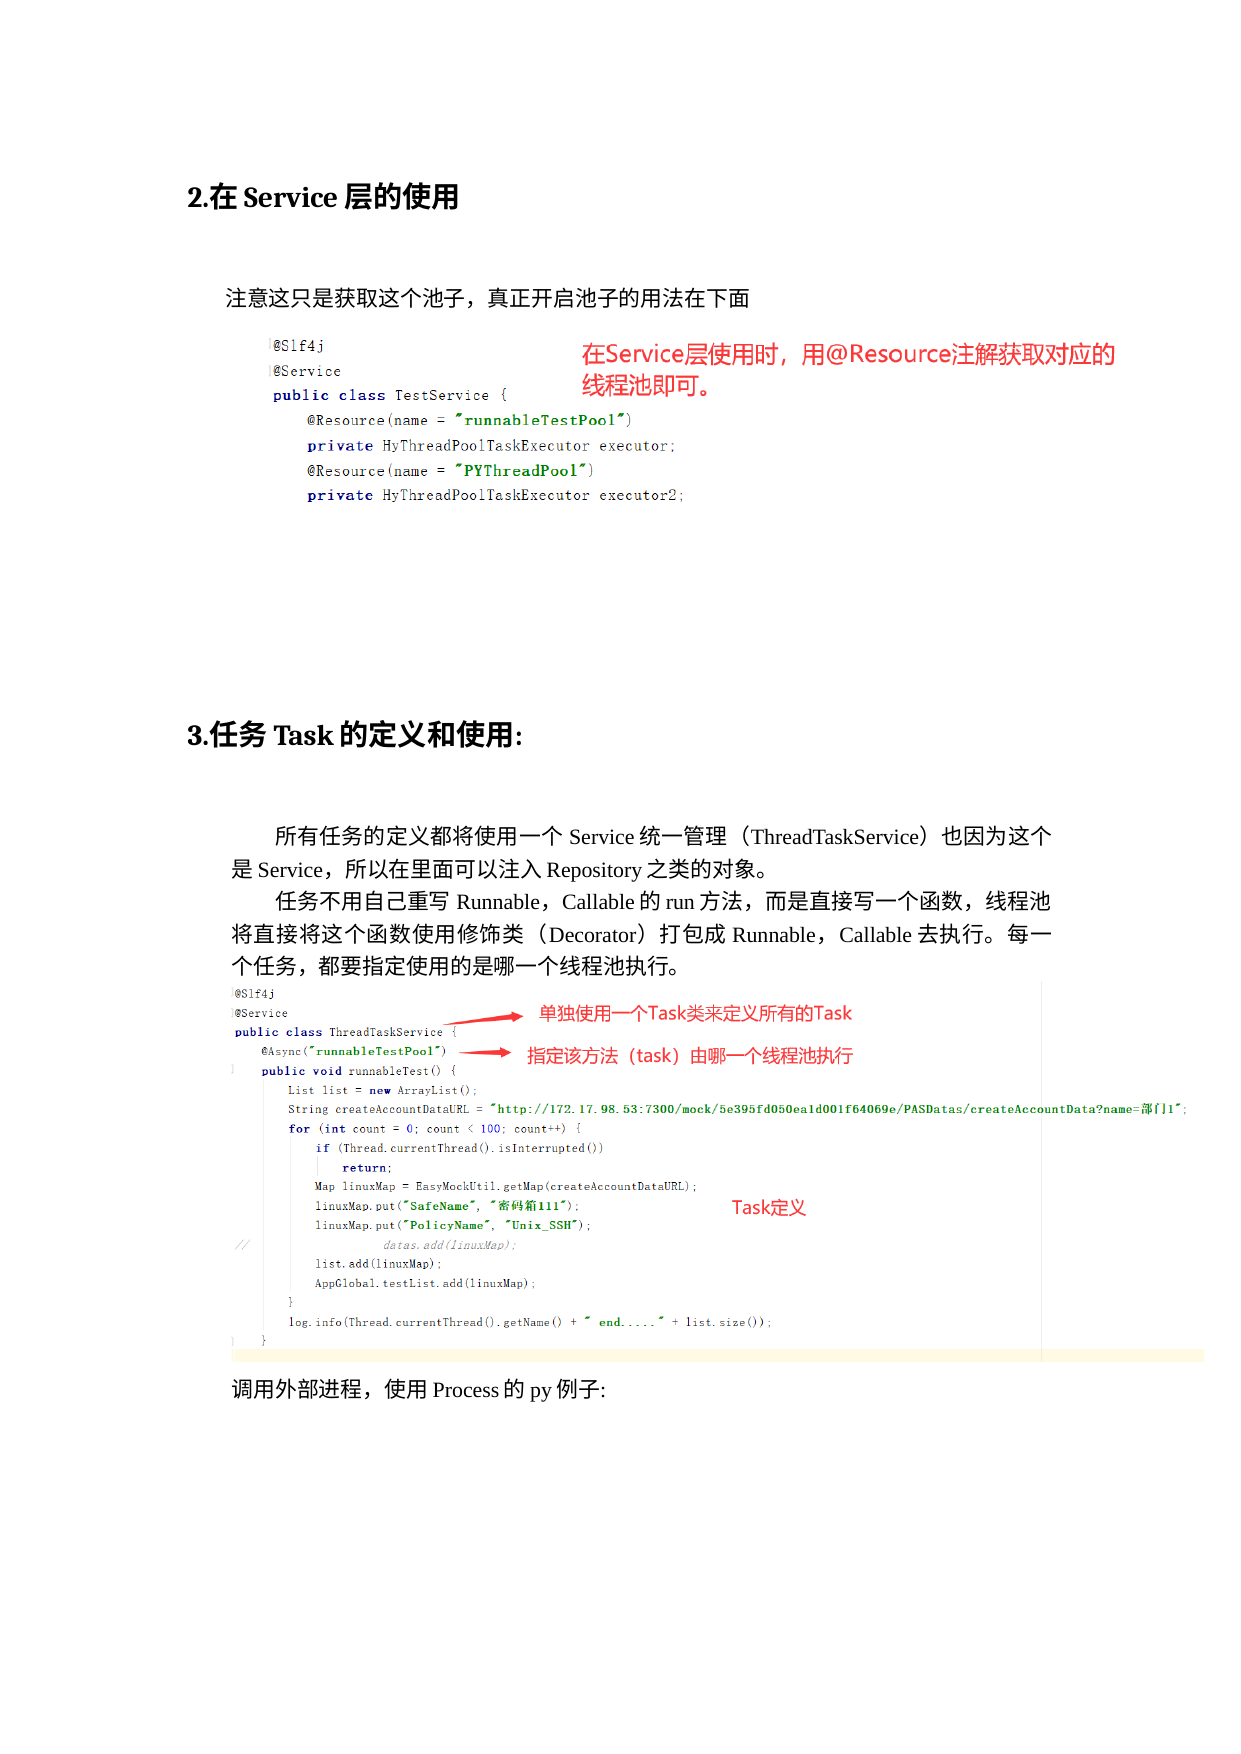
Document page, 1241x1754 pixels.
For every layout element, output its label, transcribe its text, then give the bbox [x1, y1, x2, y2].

text 所有任务的定义都将使用一个Service统一管理（ThreadTaskService）也因为这个是Service，所以在里面可以注入Repository之类的对象。 [231, 819, 1053, 884]
list 注意这只是获取这个池子，真正开启池子的用法在下面 [225, 281, 1053, 313]
text 任务不用自己重写Runnable，Callable的run方法，而是直接写一个函数，线程池将直接将这个函数使用修饰类（Decorator）打包成Runnable，Callable去执行。每一个任务，都要指定使用的是哪一个线程池执行。 [231, 884, 1053, 981]
subtitle 2.在Service层的使用 [187, 162, 1053, 227]
text 调用外部进程，使用Process的py例子: [231, 1371, 1053, 1404]
subtitle 3.任务Task的定义和使用: [187, 700, 1053, 765]
picture [268, 313, 1134, 522]
picture [231, 981, 1205, 1362]
